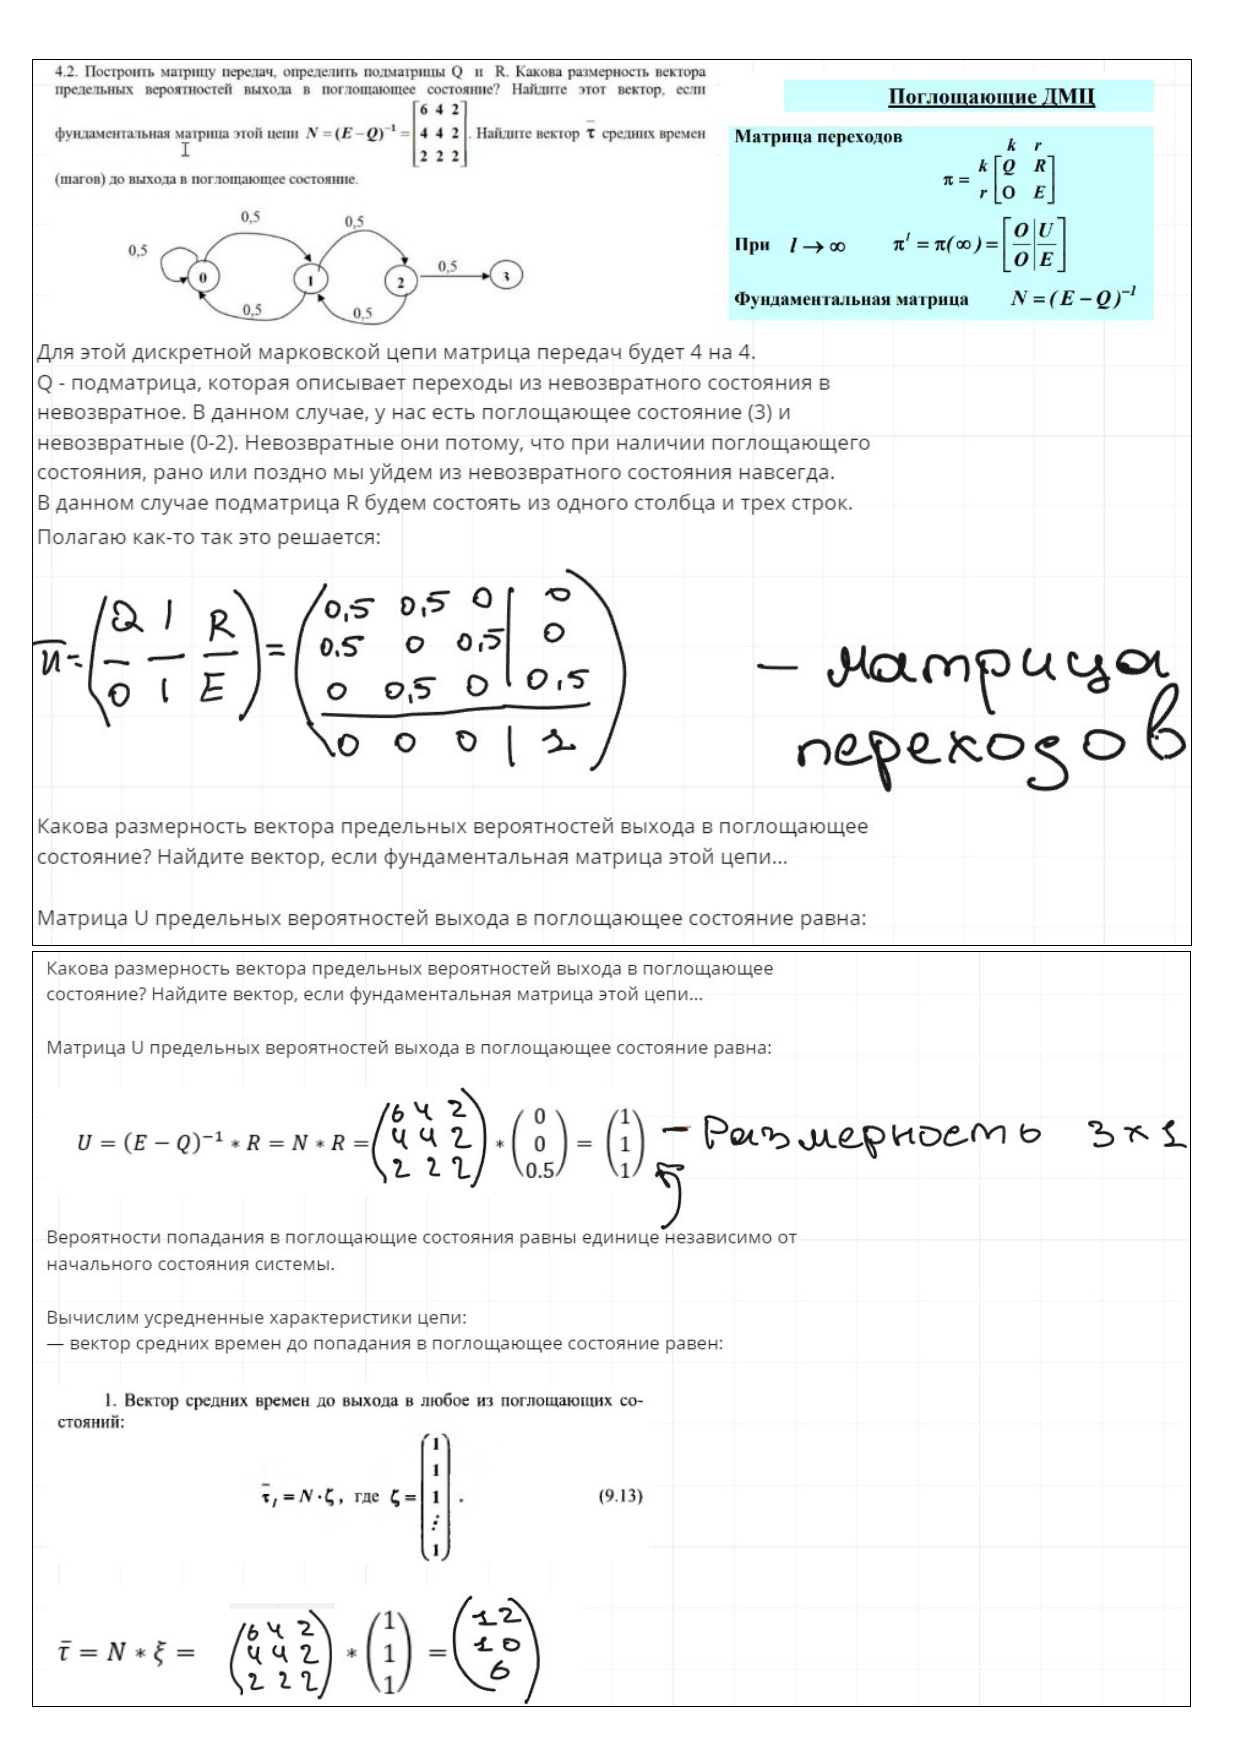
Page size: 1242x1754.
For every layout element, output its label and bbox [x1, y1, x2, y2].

picture [33, 952, 1190, 1706]
picture [33, 60, 1191, 945]
